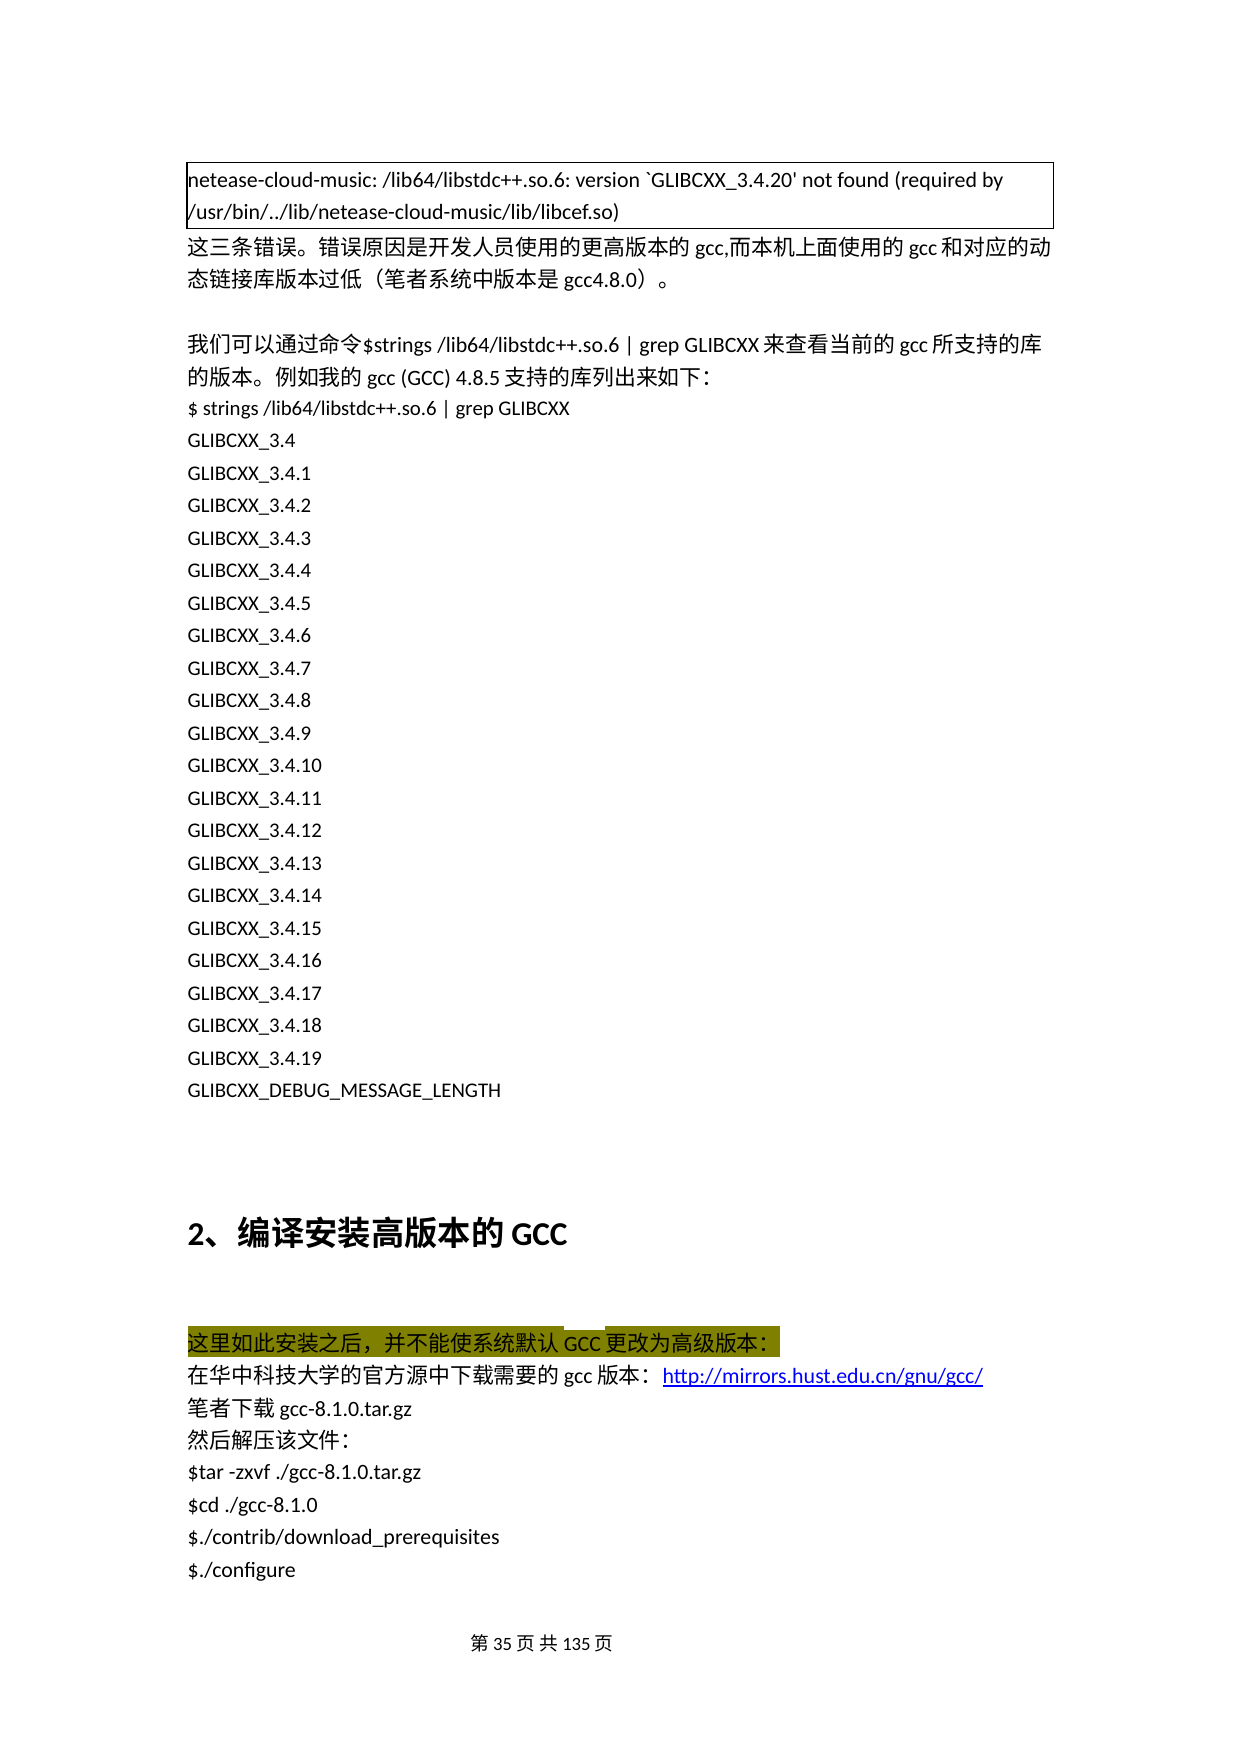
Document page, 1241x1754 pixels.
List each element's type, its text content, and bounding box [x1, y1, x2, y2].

text 然后解压该文件： [187, 1423, 1053, 1455]
text GLIBCXX_3.4.3 [187, 522, 1053, 554]
text $tar -zxvf ./gcc-8.1.0.tar.gz [187, 1455, 1053, 1488]
text GLIBCXX_3.4.6 [187, 619, 1053, 652]
text GLIBCXX_3.4.11 [187, 782, 1053, 814]
text $./contrib/download_prerequisites [187, 1520, 1053, 1553]
text GLIBCXX_3.4.15 [187, 912, 1053, 944]
text GLIBCXX_DEBUG_MESSAGE_LENGTH [187, 1074, 1053, 1107]
text GLIBCXX_3.4.12 [187, 814, 1053, 847]
text 在华中科技大学的官方源中下载需要的gcc版本：http://mirrors.hust.edu.cn/gnu/gcc/ [187, 1358, 1053, 1390]
text GLIBCXX_3.4.7 [187, 652, 1053, 684]
text 这里如此安装之后，并不能使系统默认GCC更改为高级版本： [187, 1325, 1053, 1358]
text GLIBCXX_3.4.5 [187, 587, 1053, 619]
text GLIBCXX_3.4.4 [187, 554, 1053, 587]
text 我们可以通过命令$strings /lib64/libstdc++.so.6 | grep GLIBCXX来查看当前的gcc所支持的库的版本。例如我的gcc (GCC) 4.8.5支持的库列出来如下： [187, 327, 1053, 392]
text 笔者下载gcc-8.1.0.tar.gz [187, 1390, 1053, 1423]
text GLIBCXX_3.4.2 [187, 489, 1053, 522]
text GLIBCXX_3.4 [187, 424, 1053, 457]
text $./configure [187, 1553, 1053, 1585]
text GLIBCXX_3.4.13 [187, 847, 1053, 879]
text GLIBCXX_3.4.9 [187, 717, 1053, 749]
text GLIBCXX_3.4.18 [187, 1009, 1053, 1042]
text GLIBCXX_3.4.10 [187, 749, 1053, 782]
text GLIBCXX_3.4.16 [187, 944, 1053, 977]
text GLIBCXX_3.4.19 [187, 1042, 1053, 1074]
text GLIBCXX_3.4.14 [187, 879, 1053, 912]
text GLIBCXX_3.4.8 [187, 684, 1053, 717]
text GLIBCXX_3.4.1 [187, 457, 1053, 489]
text $ strings /lib64/libstdc++.so.6 | grep GLIBCXX [187, 392, 1053, 424]
text $cd ./gcc-8.1.0 [187, 1488, 1053, 1520]
text netease-cloud-music: /lib64/libstdc++.so.6: version `GLIBCXX_3.4.20' not found (required by /usr/bin/../lib/netease-cloud-music/lib/libcef.so) [188, 163, 1053, 228]
text 这三条错误。错误原因是开发人员使用的更高版本的gcc,而本机上面使用的gcc和对应的动态链接库版本过低（笔者系统中版本是gcc4.8.0）。 [187, 229, 1053, 294]
subtitle 2、编译安装高版本的GCC [187, 1199, 1053, 1264]
text GLIBCXX_3.4.17 [187, 977, 1053, 1009]
